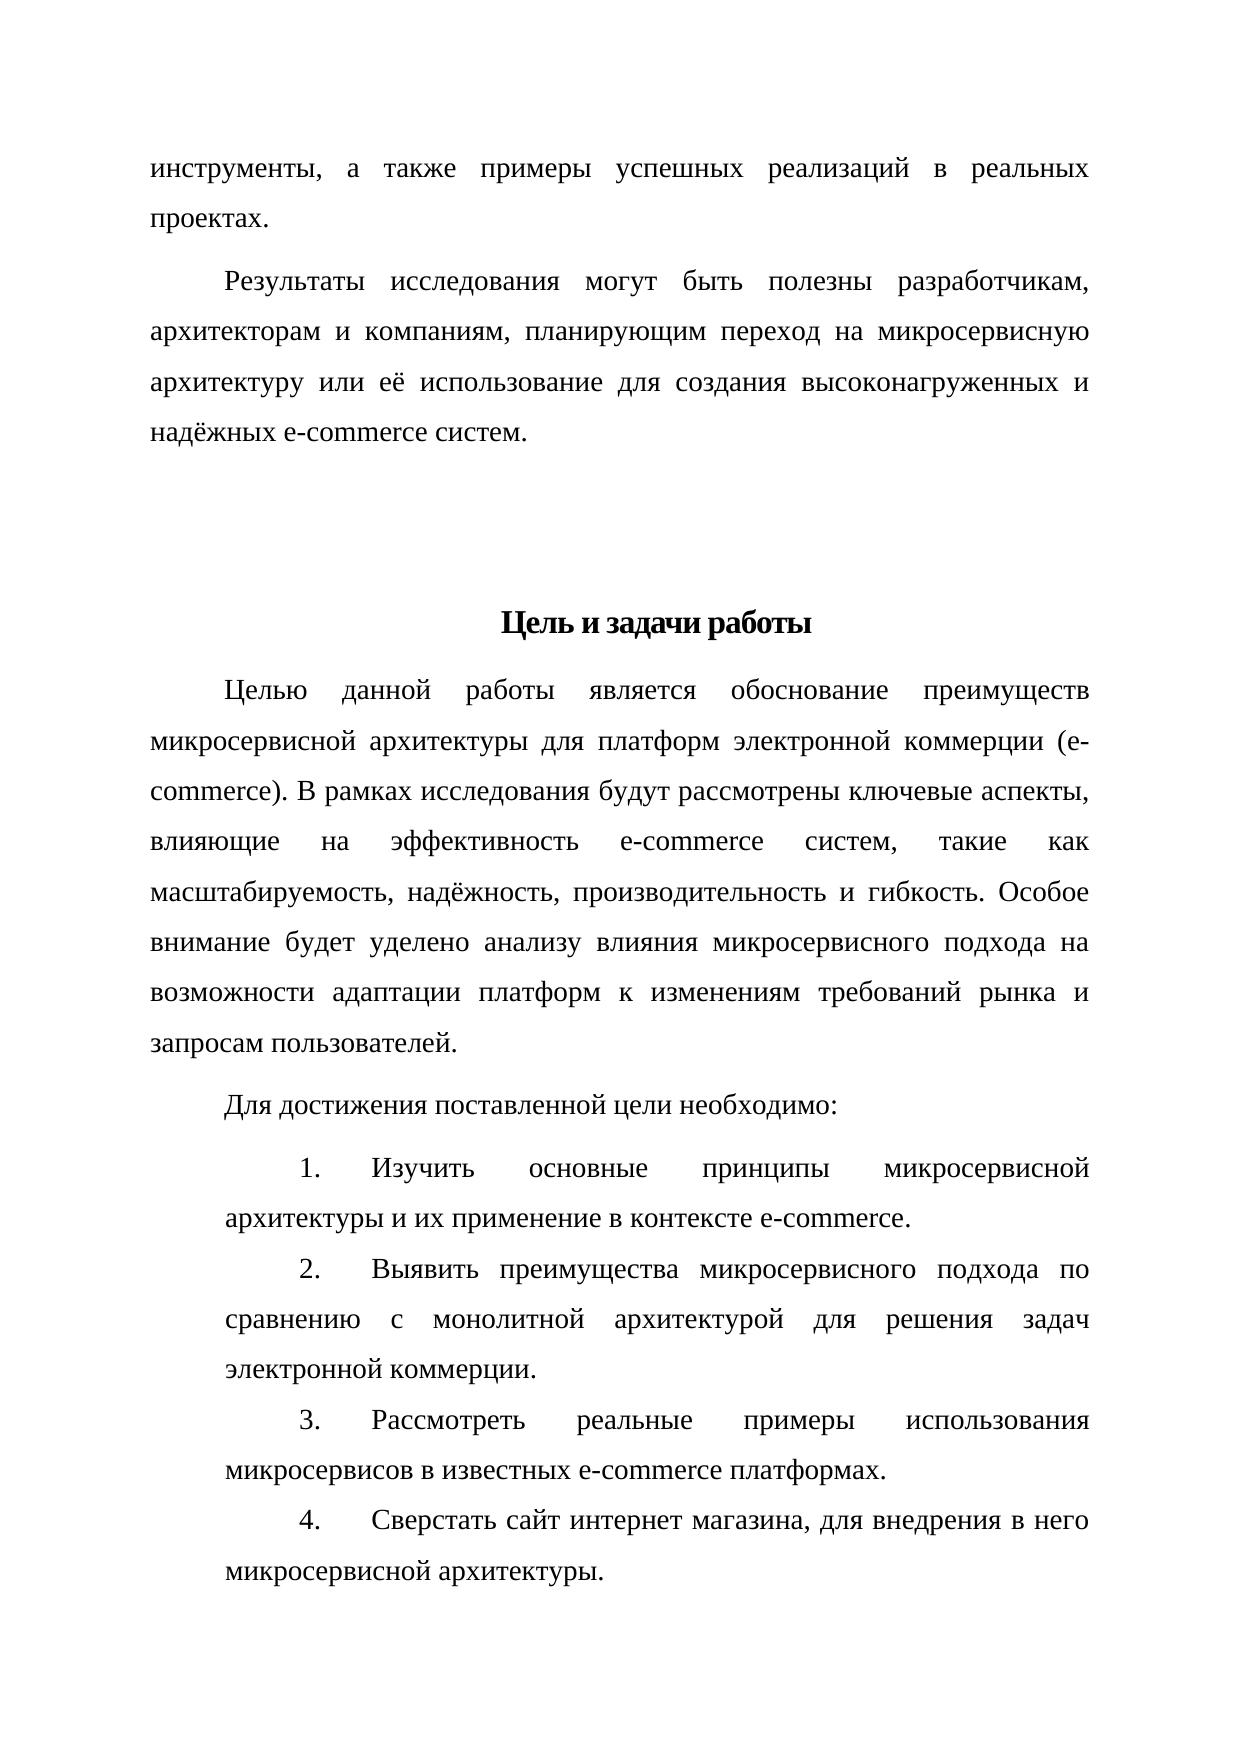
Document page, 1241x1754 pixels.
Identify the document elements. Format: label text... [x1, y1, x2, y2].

list Рассмотреть реальные примеры использования микросервисов в известных e-commerce платформах. [225, 1402, 1090, 1486]
text Для достижения поставленной цели необходимо: [150, 1087, 1090, 1121]
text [150, 150, 1090, 234]
list Выявить преимущества микросервисного подхода по сравнению с монолитной архитектурой для решения задач электронной коммерции. [225, 1251, 1090, 1385]
title Цель и задачи работы [150, 602, 1090, 641]
text Результаты исследования могут быть полезны разработчикам, архитекторам и компаниям, планирующим переход на микросервисную архитектуру или её использование для создания высоконагруженных и надёжных e-commerce систем. [150, 263, 1090, 448]
text Целью данной работы является обоснование преимуществ микросервисной архитектуры для платформ электронной коммерции (e-commerce). В рамках исследования будут рассмотрены ключевые аспекты, влияющие на эффективность e-commerce систем, такие как масштабируемость, надёжность, производительность и гибкость. Особое внимание будет уделено анализу влияния микросервисного подхода на возможности адаптации платформ к изменениям требований рынка и запросам пользователей. [150, 672, 1090, 1058]
list Изучить основные принципы микросервисной архитектуры и их применение в контексте e-commerce. [225, 1150, 1090, 1234]
list Сверстать сайт интернет магазина, для внедрения в него микросервисной архитектуры. [225, 1502, 1090, 1586]
